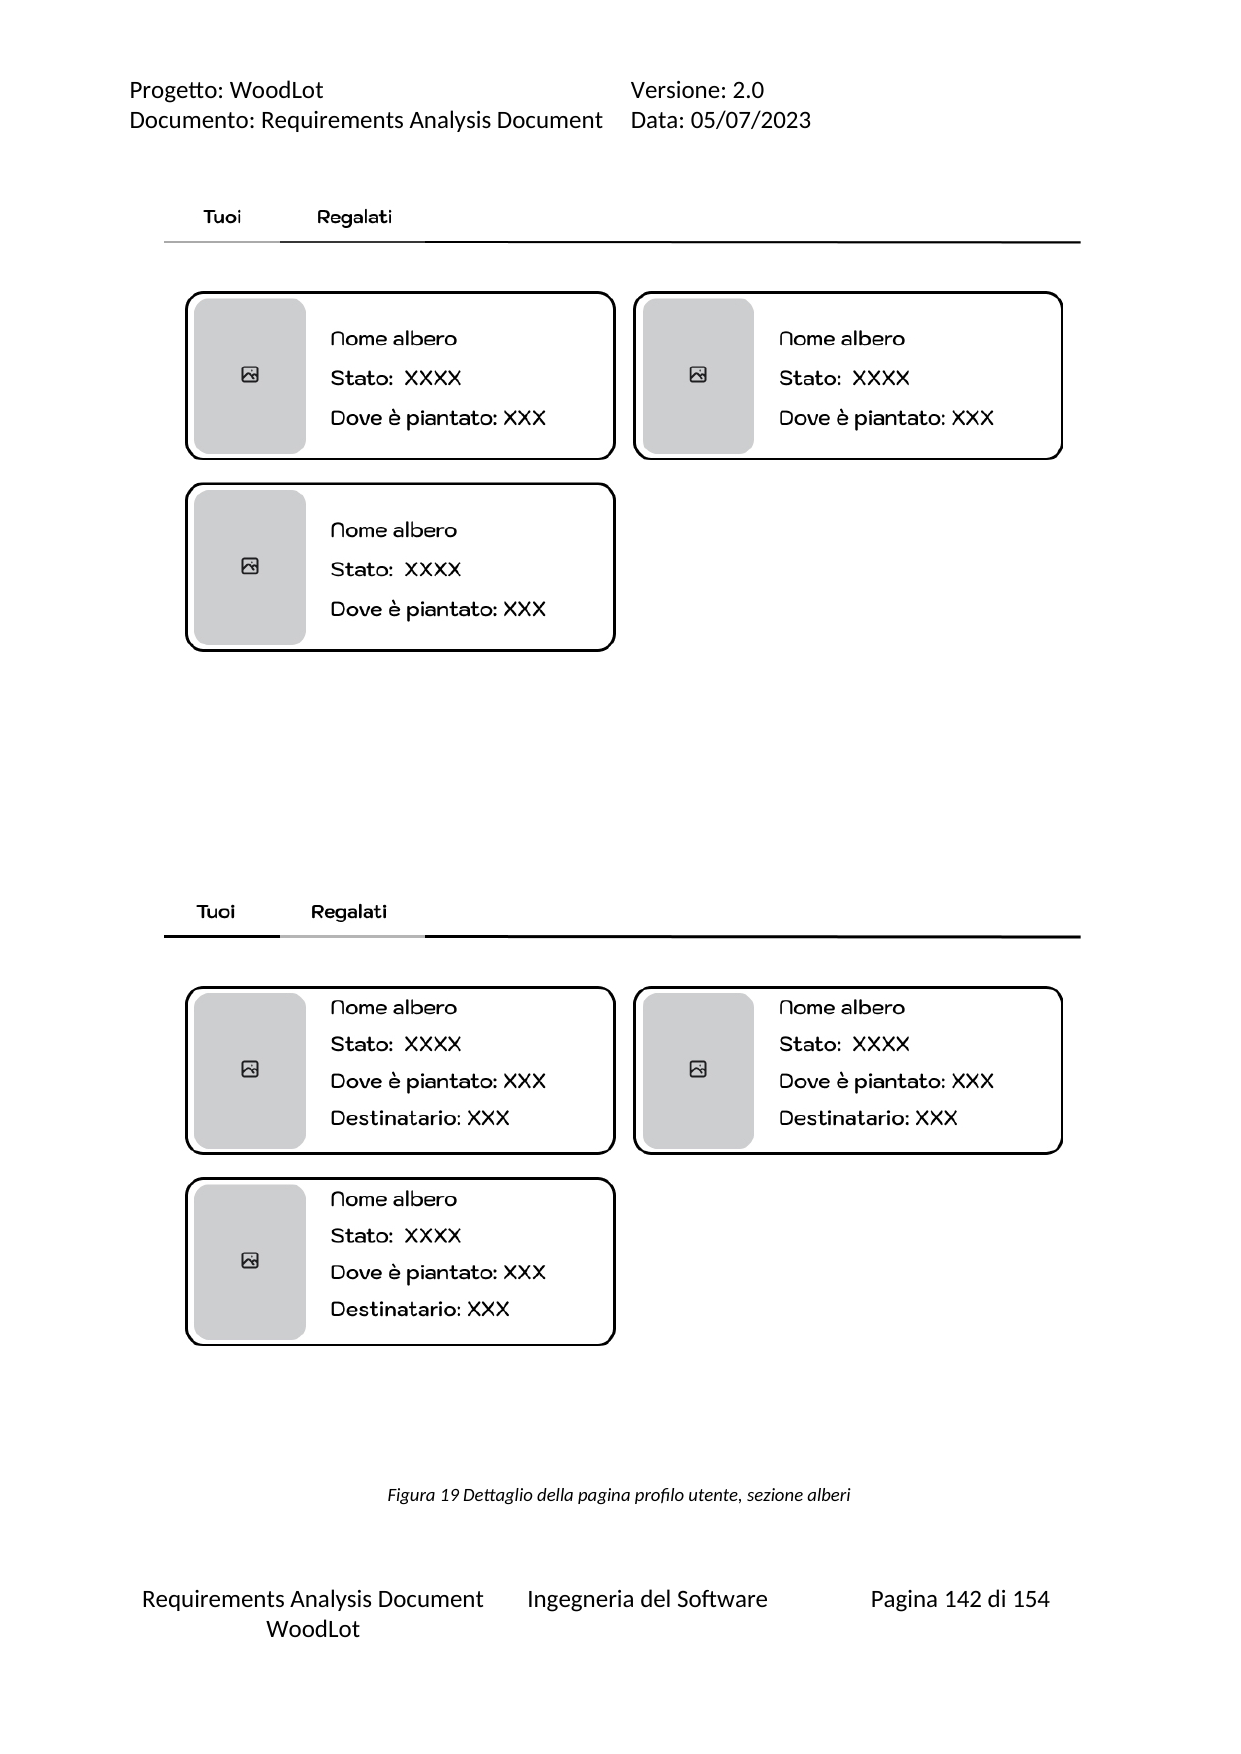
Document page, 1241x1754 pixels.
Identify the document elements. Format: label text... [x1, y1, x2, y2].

text Figura 19 Dettaglio della pagina profilo utente, sezione alberi [118, 1484, 1122, 1507]
picture [159, 196, 1081, 1484]
